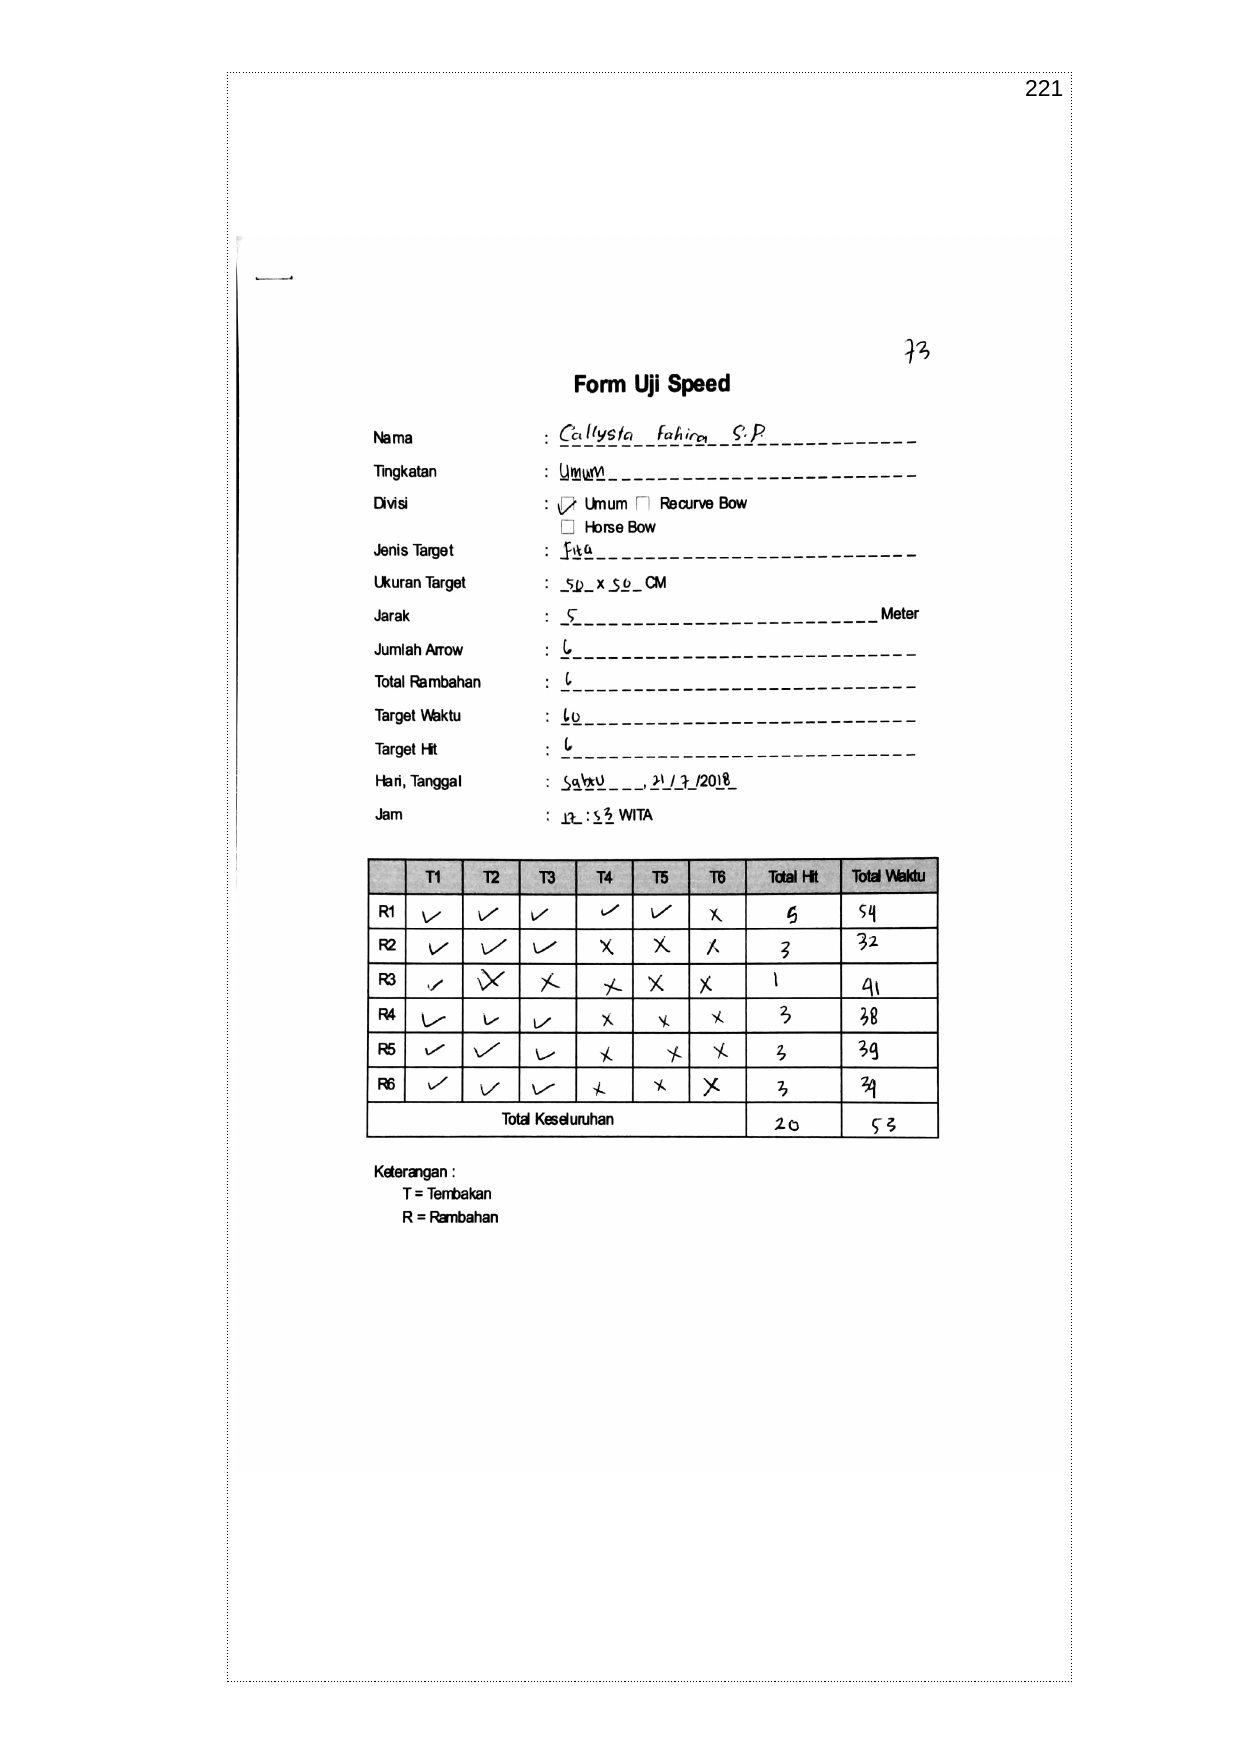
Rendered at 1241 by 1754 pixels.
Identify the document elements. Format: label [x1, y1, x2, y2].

picture [236, 236, 1064, 1473]
